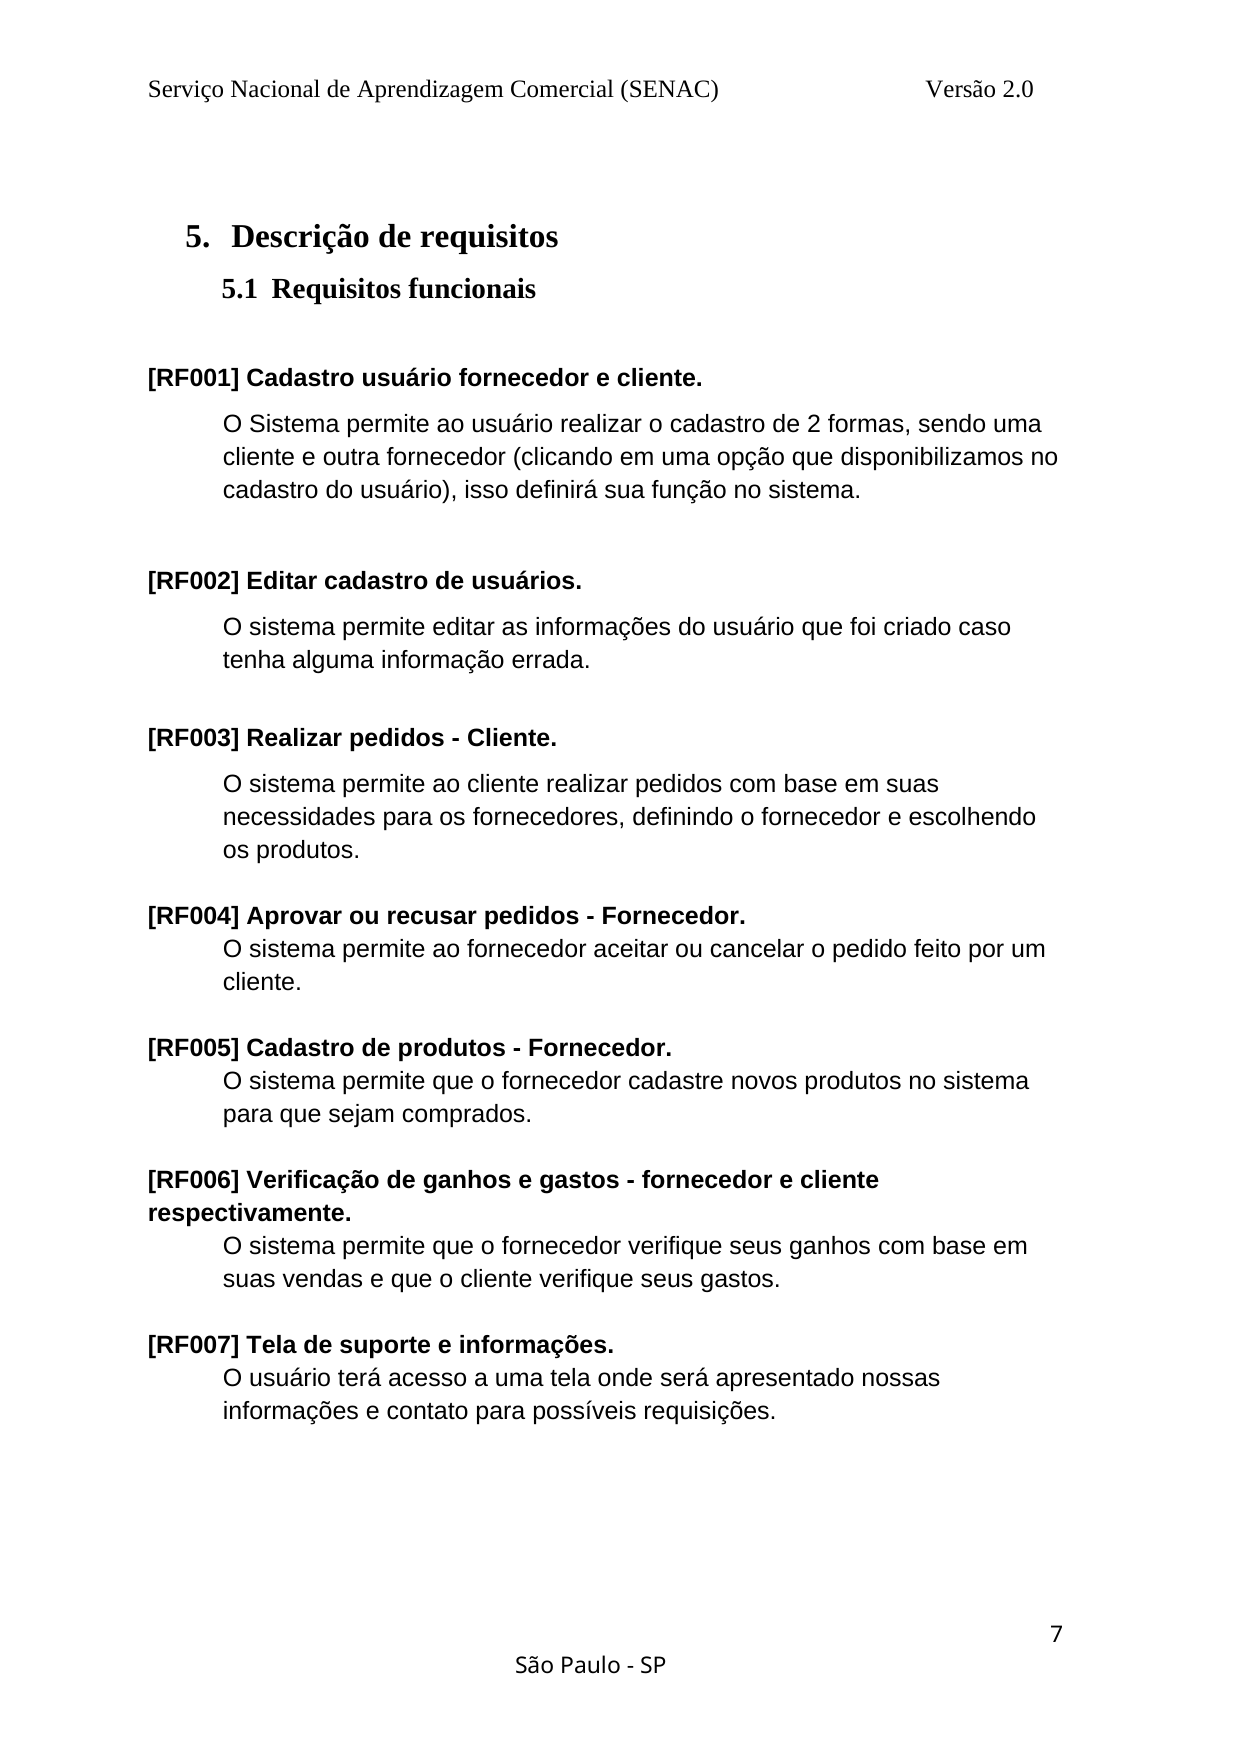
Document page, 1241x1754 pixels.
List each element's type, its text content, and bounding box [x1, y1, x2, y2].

text O sistema permite editar as informações do usuário que foi criado caso tenha alguma informação errada. [223, 612, 1063, 673]
text [RF006] Verificação de ganhos e gastos - fornecedor e cliente respectivamente. [148, 1165, 1063, 1227]
text O usuário terá acesso a uma tela onde será apresentado nossas informações e contato para possíveis requisições. [223, 1363, 1063, 1425]
text O sistema permite ao cliente realizar pedidos com base em suas necessidades para os fornecedores, definindo o fornecedor e escolhendo os produtos. [223, 769, 1063, 863]
text [RF004] Aprovar ou recusar pedidos - Fornecedor. [148, 901, 1063, 929]
subtitle Requisitos funcionais [221, 271, 1063, 305]
text [RF007] Tela de suporte e informações. [148, 1330, 1063, 1359]
text [RF005] Cadastro de produtos - Fornecedor. [148, 1033, 1063, 1062]
subtitle Descrição de requisitos [185, 216, 1063, 254]
text O sistema permite que o fornecedor cadastre novos produtos no sistema para que sejam comprados. [223, 1066, 1063, 1128]
text O sistema permite que o fornecedor verifique seus ganhos com base em suas vendas e que o cliente verifique seus gastos. [223, 1231, 1063, 1293]
text [RF003] Realizar pedidos - Cliente. [148, 723, 1063, 752]
text O sistema permite ao fornecedor aceitar ou cancelar o pedido feito por um cliente. [223, 934, 1063, 996]
text O Sistema permite ao usuário realizar o cadastro de 2 formas, sendo uma cliente e outra fornecedor (clicando em uma opção que disponibilizamos no cadastro do usuário), isso definirá sua função no sistema. [223, 409, 1063, 504]
text [RF001] Cadastro usuário fornecedor e cliente. [148, 363, 1063, 392]
text [RF002] Editar cadastro de usuários. [148, 566, 1063, 595]
